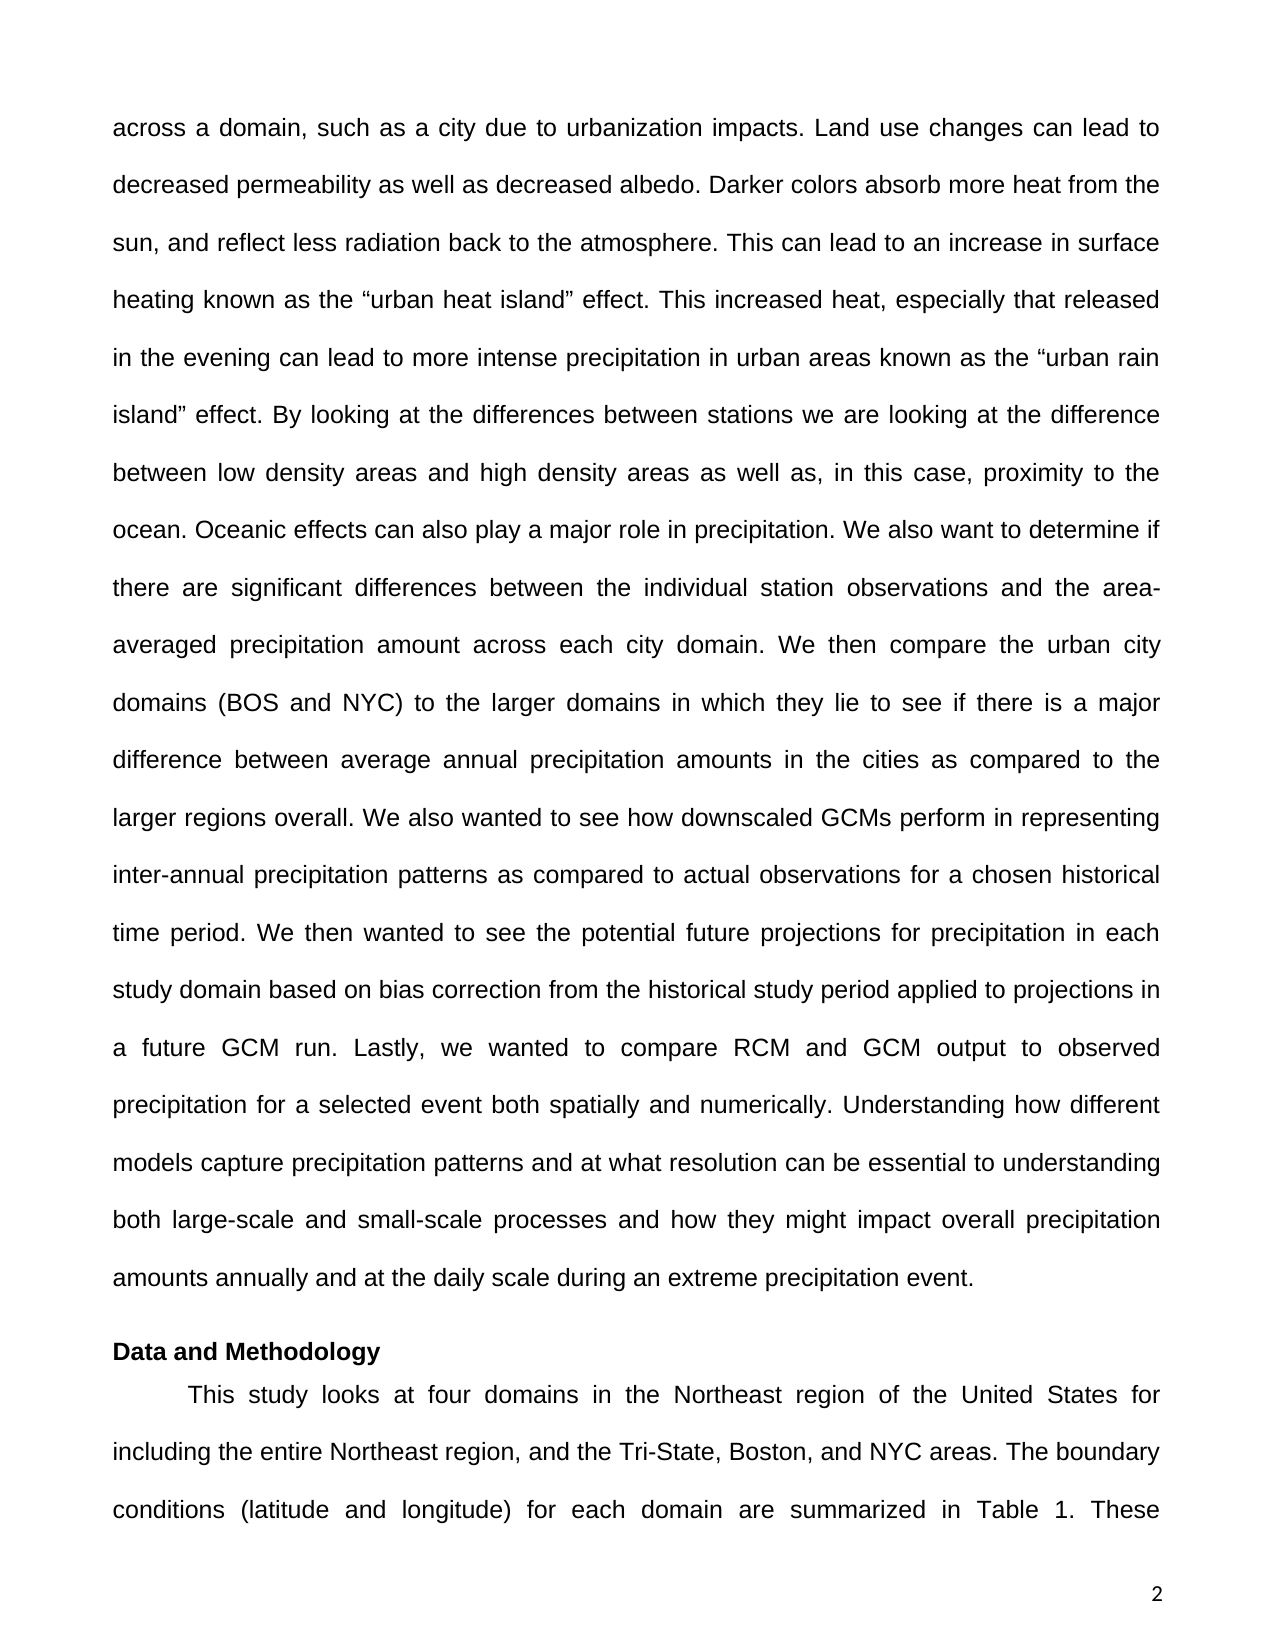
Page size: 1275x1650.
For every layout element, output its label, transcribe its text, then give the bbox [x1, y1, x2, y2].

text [112, 112, 1162, 1291]
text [112, 1380, 1162, 1523]
text Data and Methodology [112, 1337, 1162, 1365]
